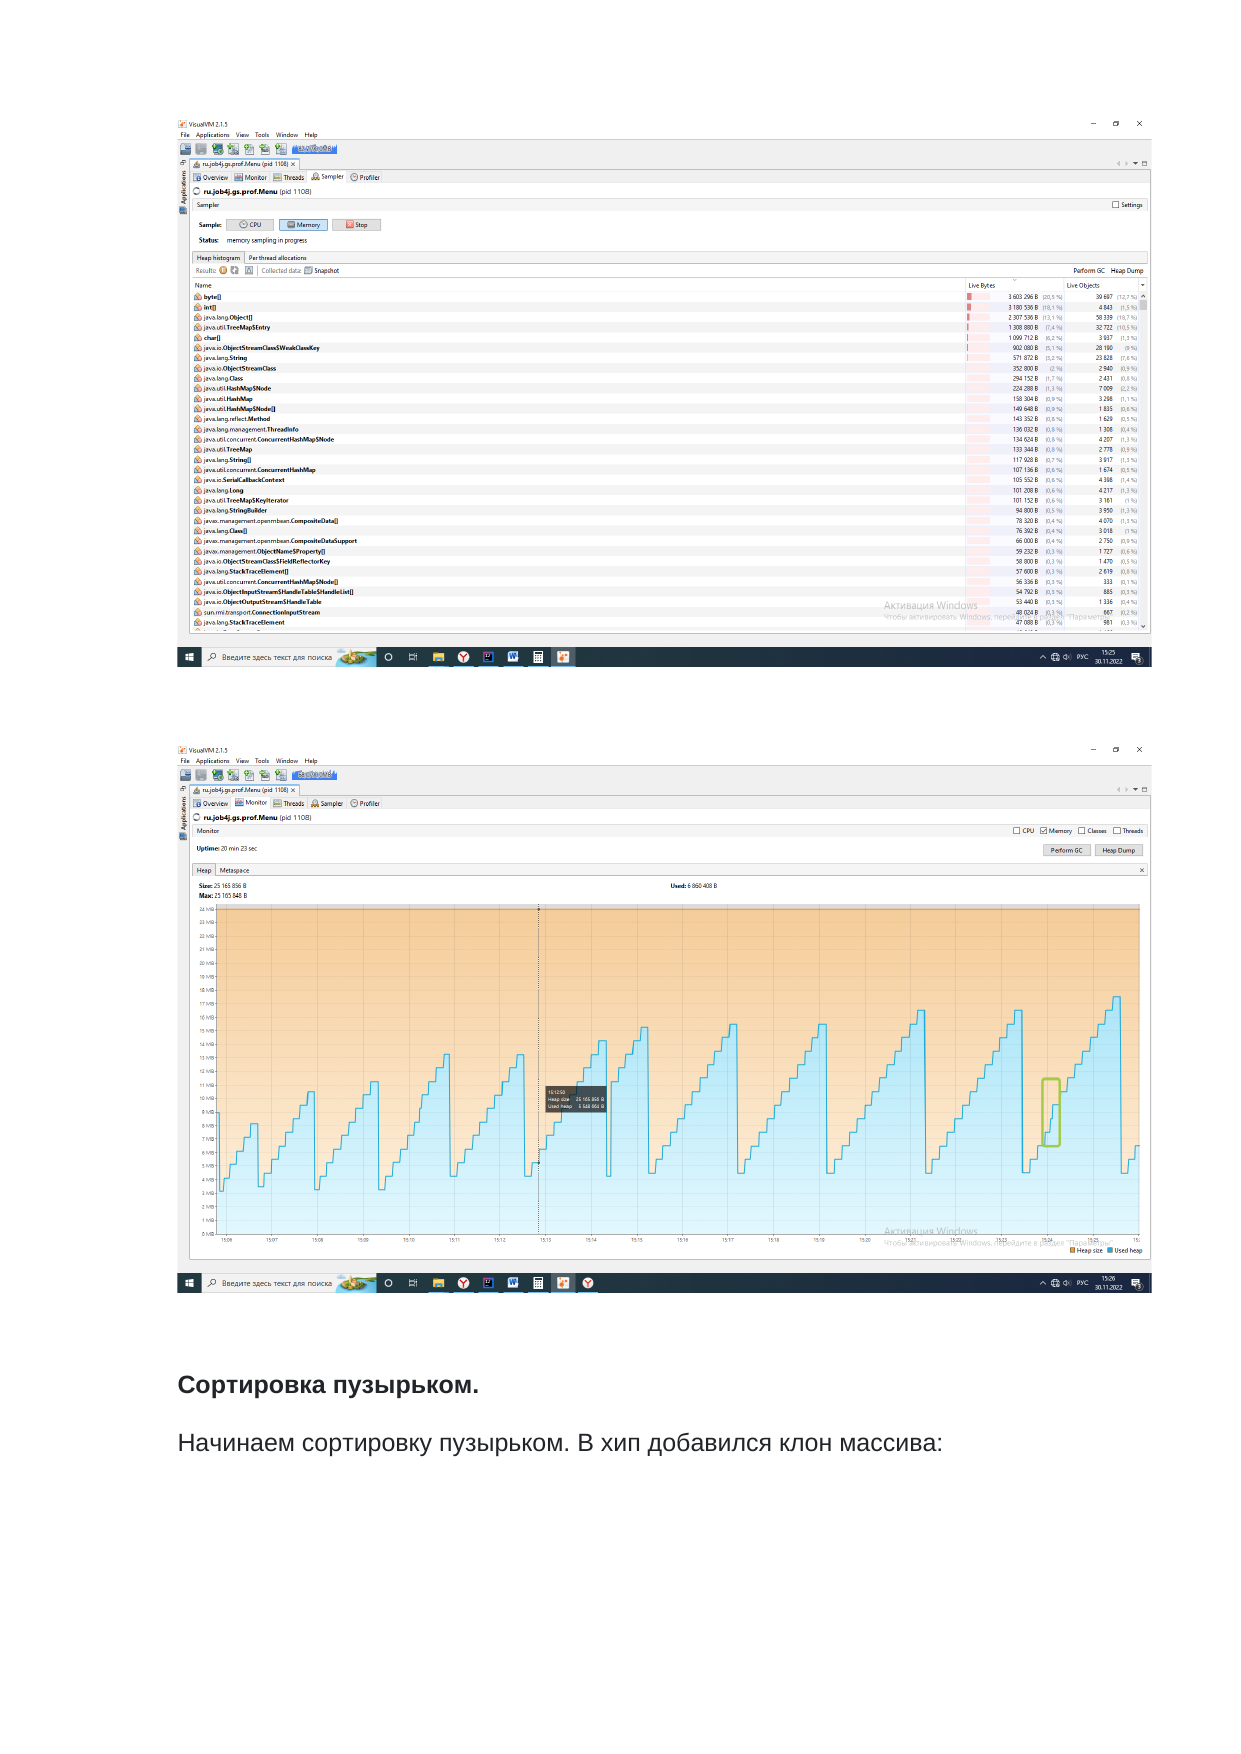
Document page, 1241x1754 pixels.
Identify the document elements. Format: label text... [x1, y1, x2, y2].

text Сортировка пузырьком. [177, 1370, 1152, 1399]
text Начинаем сортировку пузырьком. В хип добавился клон массива: [177, 1428, 1152, 1457]
picture [177, 744, 1152, 1293]
picture [177, 118, 1152, 667]
